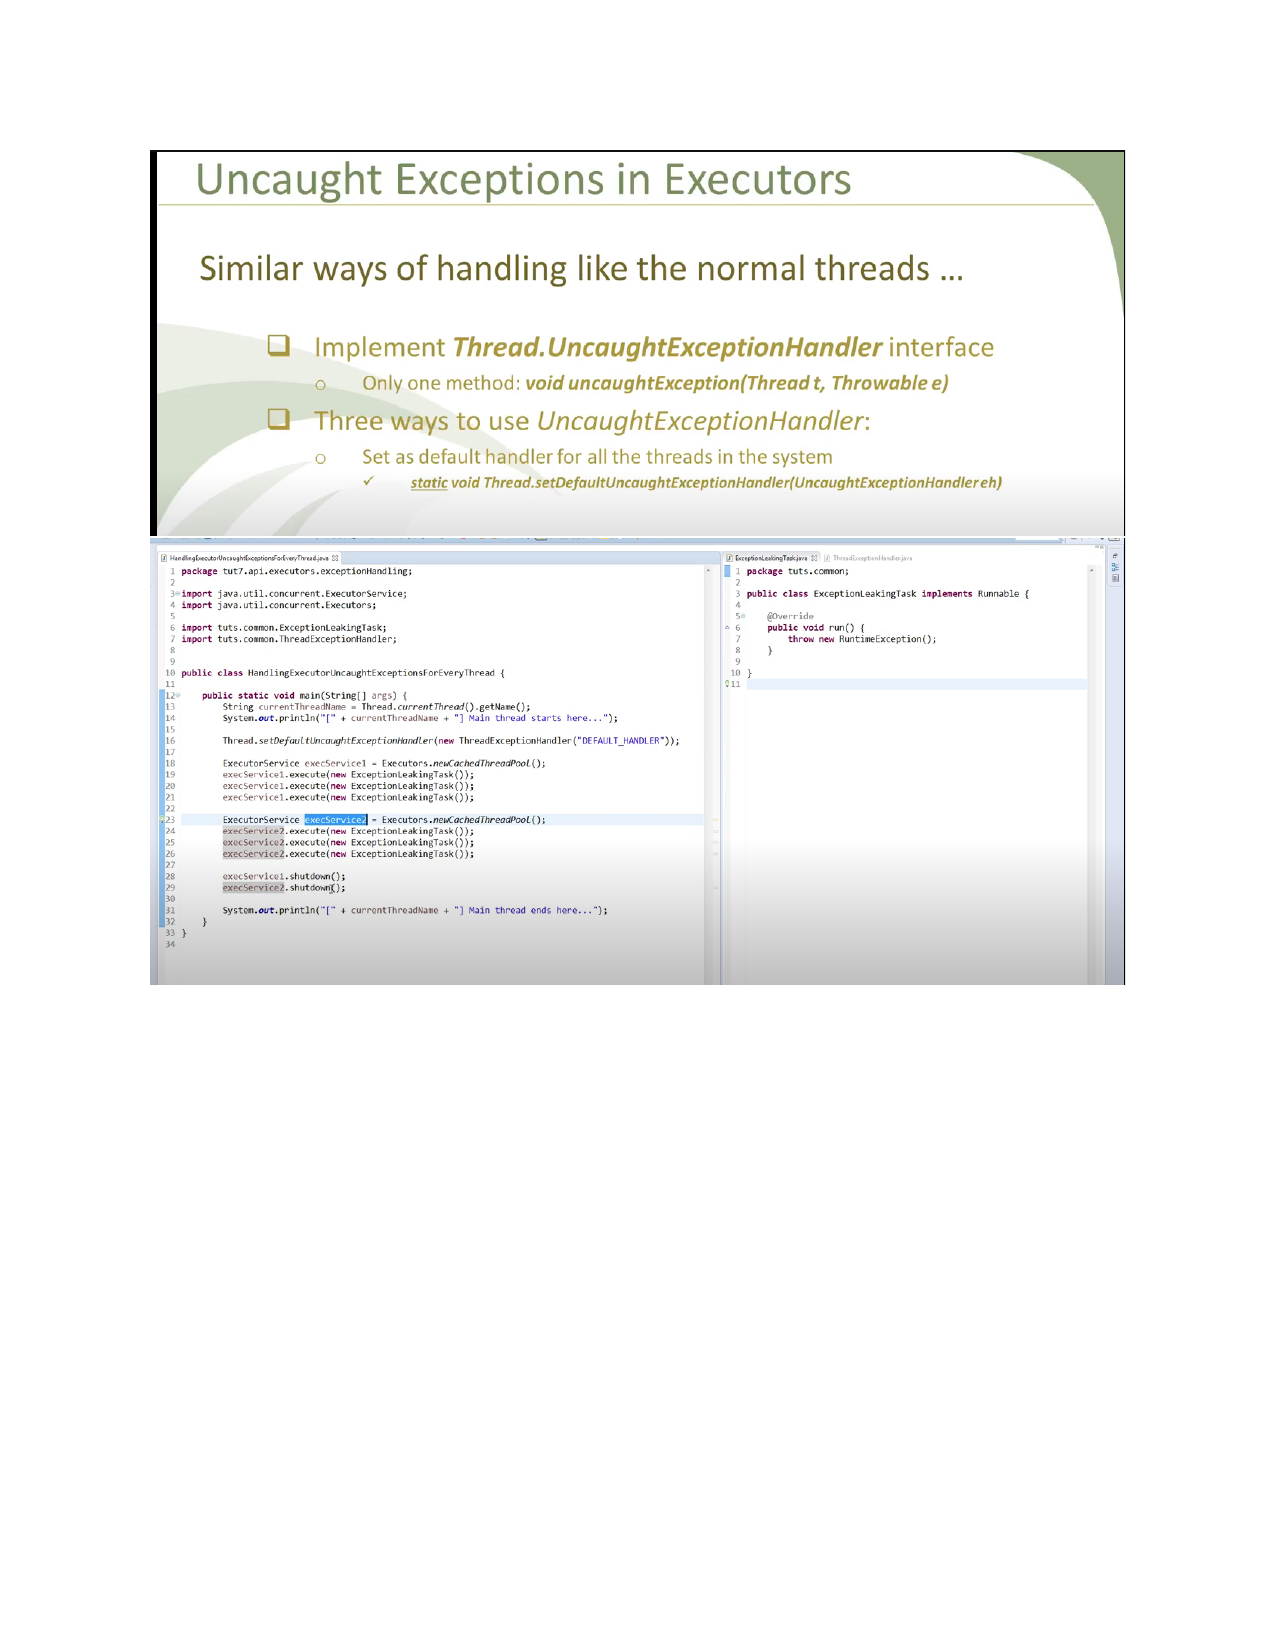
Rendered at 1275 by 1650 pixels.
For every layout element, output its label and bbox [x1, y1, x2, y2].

picture [150, 150, 1125, 536]
picture [150, 538, 1125, 985]
